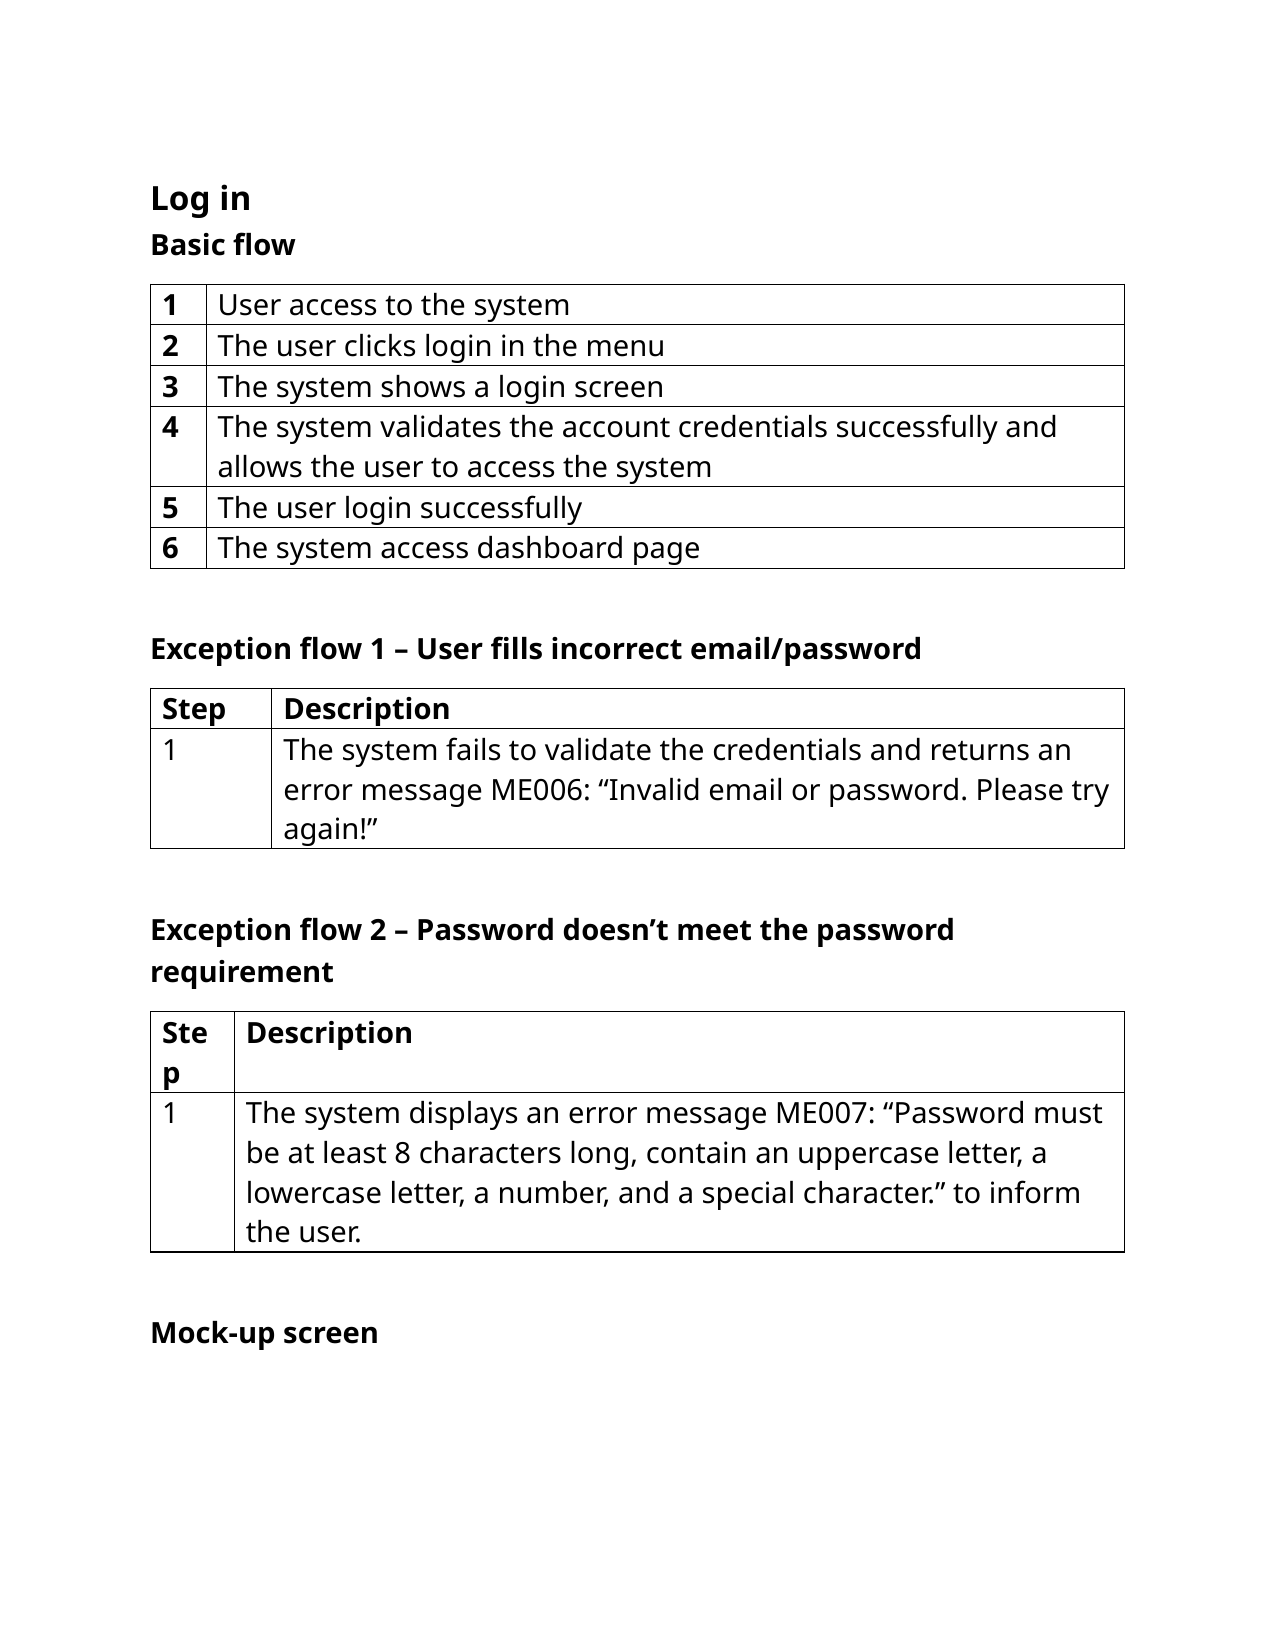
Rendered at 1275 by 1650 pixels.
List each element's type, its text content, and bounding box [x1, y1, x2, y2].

table_header Step [151, 689, 271, 728]
table_cell The system validates the account credentials successfully and allows the user to access the system [207, 407, 1124, 486]
table_cell 5 [151, 487, 206, 527]
table_cell 1 [151, 1093, 234, 1251]
table_cell The system fails to validate the credentials and returns an error message ME006: “Invalid email or password. Please try again!” [272, 729, 1124, 848]
table_cell 4 [151, 407, 206, 486]
table_cell 6 [151, 528, 206, 567]
table_header Step [151, 1012, 234, 1092]
text Mock-up screen [150, 1312, 1125, 1352]
table_cell 3 [151, 366, 206, 406]
table_cell The system access dashboard page [207, 528, 1124, 567]
table_cell 2 [151, 325, 206, 365]
table_cell The user clicks login in the menu [207, 325, 1124, 365]
table_cell 1 [151, 729, 271, 848]
subtitle Log in [150, 175, 1125, 220]
table_header Description [235, 1012, 1124, 1092]
table_header Description [272, 689, 1124, 728]
text Basic flow [150, 224, 1125, 264]
table_header 1 [151, 285, 206, 324]
table_cell The user login successfully [207, 487, 1124, 527]
table_cell The system displays an error message ME007: “Password must be at least 8 characters long, contain an uppercase letter, a lowercase letter, a number, and a special character.” to inform the user. [235, 1093, 1124, 1251]
text Exception flow 1 – User fills incorrect email/password [150, 628, 1125, 668]
table_cell The system shows a login screen [207, 366, 1124, 406]
text Exception flow 2 – Password doesn’t meet the password requirement [150, 909, 1125, 991]
table_header User access to the system [207, 285, 1124, 324]
